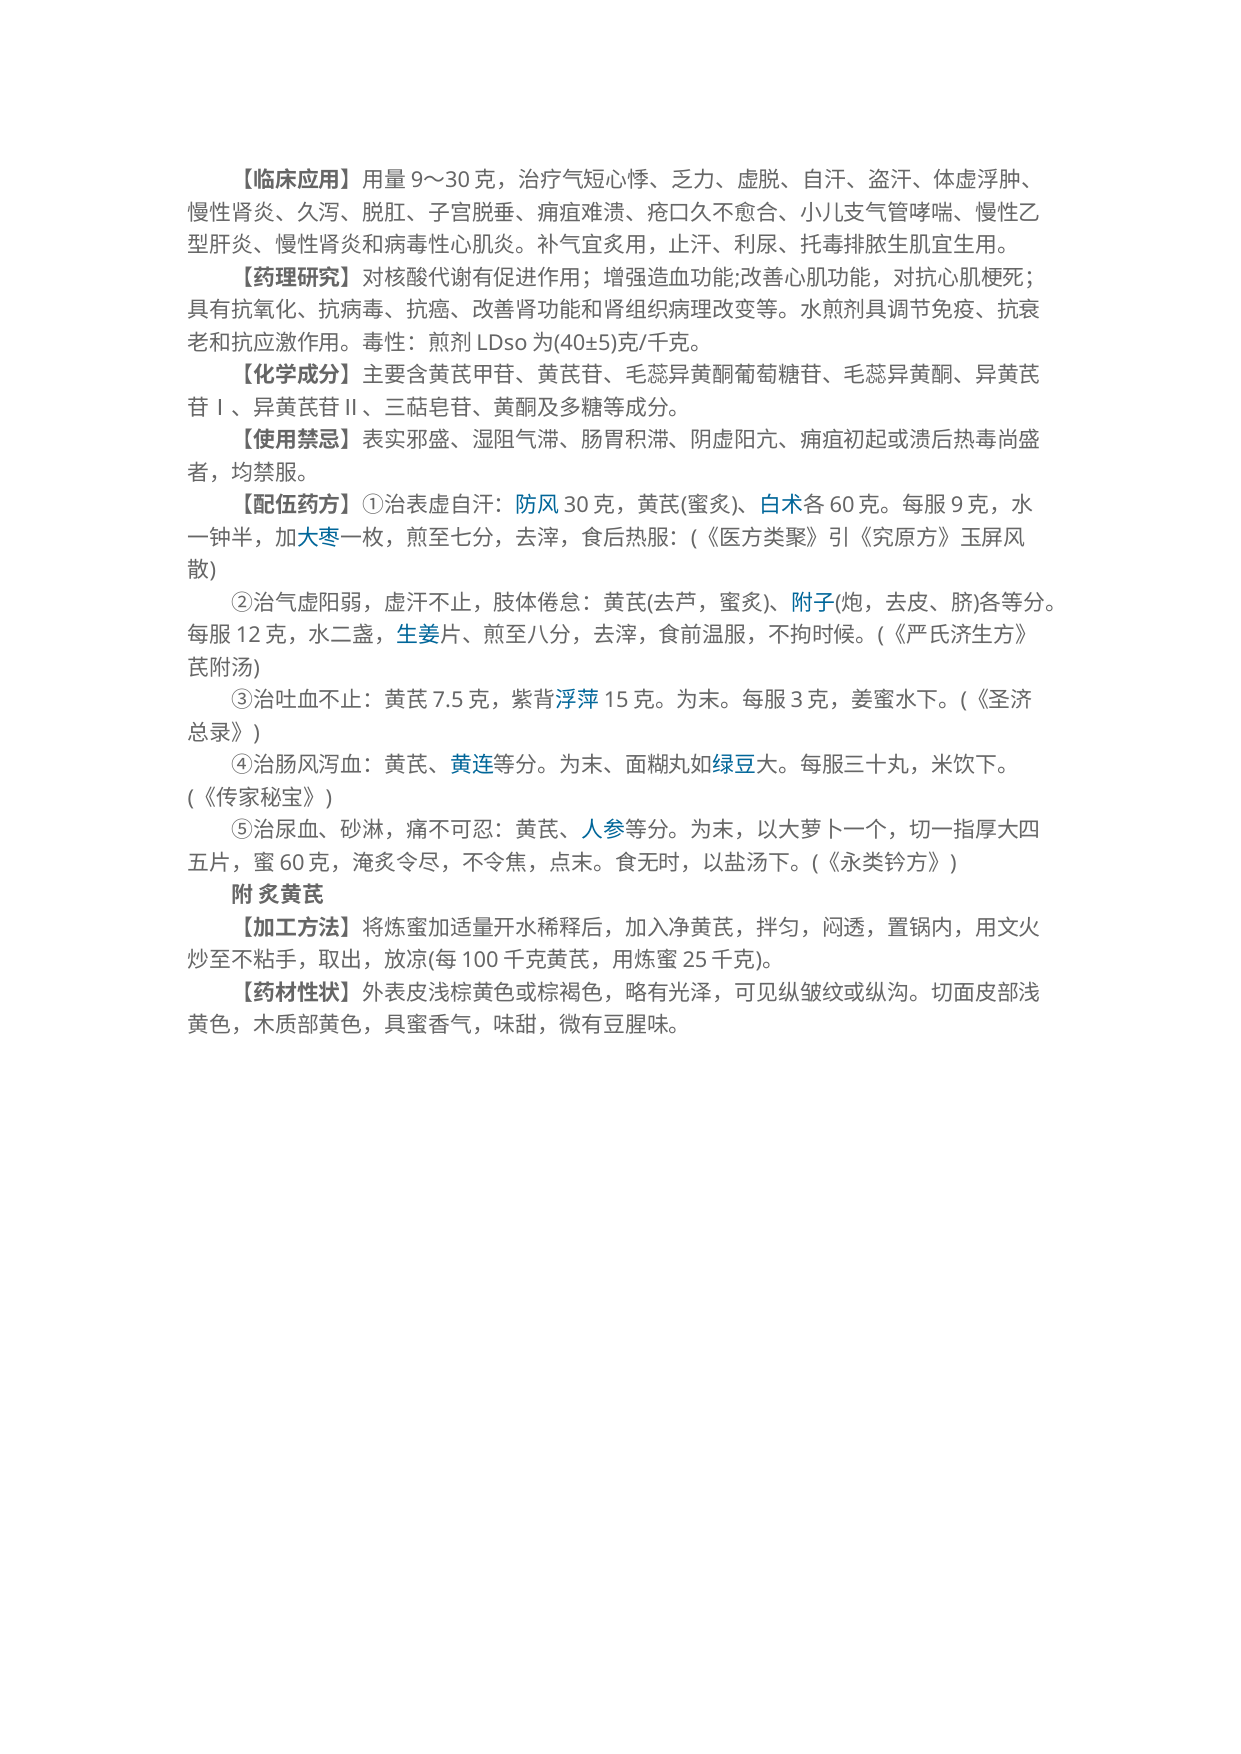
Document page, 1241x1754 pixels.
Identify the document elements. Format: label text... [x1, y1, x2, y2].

text ④治肠风泻血：黄芪、黄连等分。为末、面糊丸如绿豆大。每服三十丸，米饮下。(《传家秘宝》) [187, 747, 1053, 812]
text 【配伍药方】①治表虚自汗：防风30克，黄芪(蜜炙)、白术各60克。每服9克，水一钟半，加大枣一枚，煎至七分，去滓，食后热服：(《医方类聚》引《究原方》玉屏风散) [187, 487, 1053, 584]
text ⑤治尿血、砂淋，痛不可忍：黄芪、人参等分。为末，以大萝卜一个，切一指厚大四五片，蜜60克，淹炙令尽，不令焦，点末。食无时，以盐汤下。(《永类钤方》) [187, 812, 1053, 877]
text 附 炙黄芪 [187, 877, 1053, 909]
text 【化学成分】主要含黄芪甲苷、黄芪苷、毛蕊异黄酮葡萄糖苷、毛蕊异黄酮、异黄芪苷Ⅰ、异黄芪苷Ⅱ、三萜皂苷、黄酮及多糖等成分。 [187, 357, 1053, 422]
text ②治气虚阳弱，虚汗不止，肢体倦怠：黄芪(去芦，蜜炙)、附子(炮，去皮、脐)各等分。每服12克，水二盏，生姜片、煎至八分，去滓，食前温服，不拘时候。(《严氏济生方》芪附汤) [187, 584, 1053, 682]
text 【药理研究】对核酸代谢有促进作用；增强造血功能;改善心肌功能，对抗心肌梗死；具有抗氧化、抗病毒、抗癌、改善肾功能和肾组织病理改变等。水煎剂具调节免疫、抗衰老和抗应激作用。毒性：煎剂LDso为(40±5)克/千克。 [187, 259, 1053, 357]
text 【使用禁忌】表实邪盛、湿阻气滞、肠胃积滞、阴虚阳亢、痈疽初起或溃后热毒尚盛者，均禁服。 [187, 422, 1053, 487]
text 【药材性状】外表皮浅棕黄色或棕褐色，略有光泽，可见纵皱纹或纵沟。切面皮部浅黄色，木质部黄色，具蜜香气，味甜，微有豆腥味。 [187, 974, 1053, 1039]
text 【临床应用】用量9～30克，治疗气短心悸、乏力、虚脱、自汗、盗汗、体虚浮肿、慢性肾炎、久泻、脱肛、子宫脱垂、痈疽难溃、疮口久不愈合、小儿支气管哮喘、慢性乙型肝炎、慢性肾炎和病毒性心肌炎。补气宜炙用，止汗、利尿、托毒排脓生肌宜生用。 [187, 162, 1053, 259]
text ③治吐血不止：黄芪7.5克，紫背浮萍15克。为末。每服3克，姜蜜水下。(《圣济总录》) [187, 682, 1053, 747]
text 【加工方法】将炼蜜加适量开水稀释后，加入净黄芪，拌匀，闷透，置锅内，用文火炒至不粘手，取出，放凉(每100千克黄芪，用炼蜜25千克)。 [187, 909, 1053, 974]
